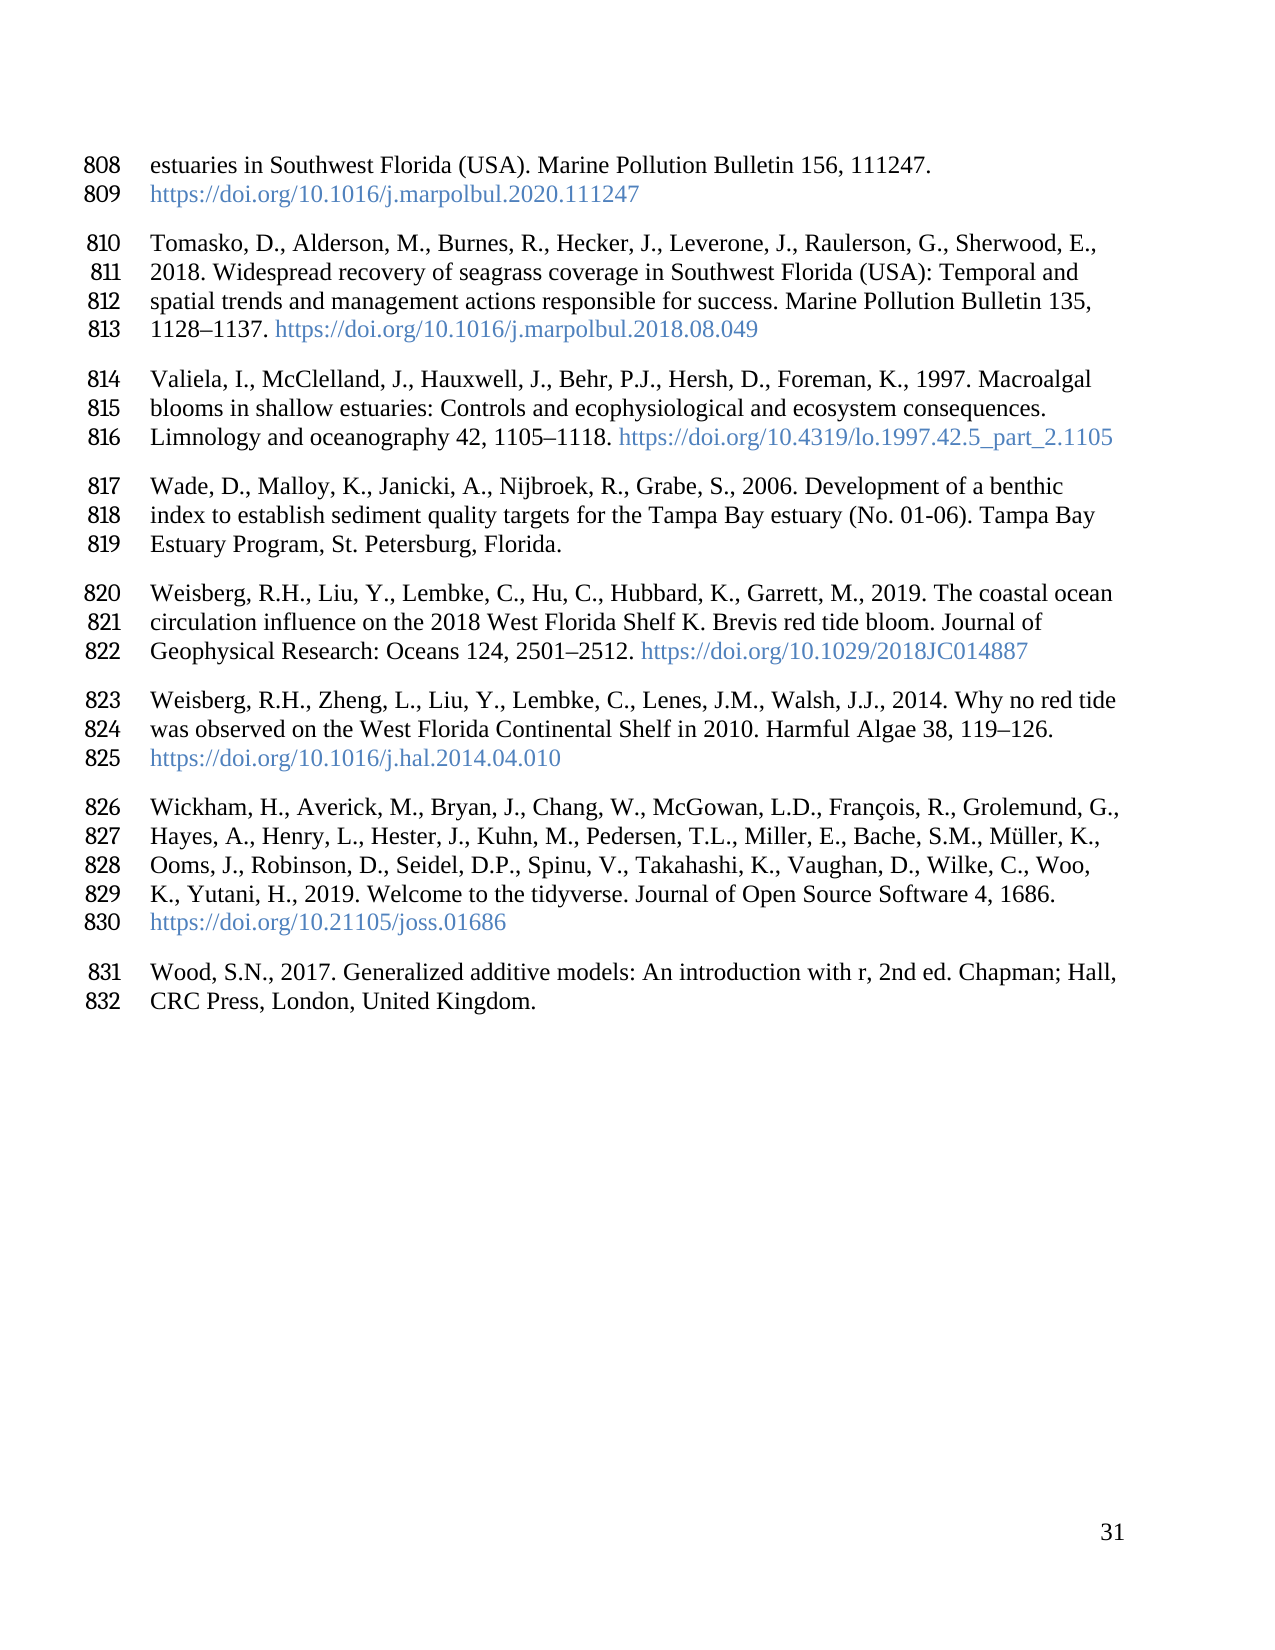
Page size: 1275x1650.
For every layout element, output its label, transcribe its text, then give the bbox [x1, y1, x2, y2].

text Weisberg, R.H., Liu, Y., Lembke, C., Hu, C., Hubbard, K., Garrett, M., 2019. The coastal ocean circulation influence on the 2018 West Florida Shelf K. Brevis red tide bloom. Journal of Geophysical Research: Oceans 124, 2501–2512. https://doi.org/10.1029/2018JC014887 [150, 578, 1125, 664]
text Wickham, H., Averick, M., Bryan, J., Chang, W., McGowan, L.D., François, R., Grolemund, G., Hayes, A., Henry, L., Hester, J., Kuhn, M., Pedersen, T.L., Miller, E., Bache, S.M., Müller, K., Ooms, J., Robinson, D., Seidel, D.P., Spinu, V., Takahashi, K., Vaughan, D., Wilke, C., Woo, K., Yutani, H., 2019. Welcome to the tidyverse. Journal of Open Source Software 4, 1686. https://doi.org/10.21105/joss.01686 [150, 792, 1125, 936]
text Valiela, I., McClelland, J., Hauxwell, J., Behr, P.J., Hersh, D., Foreman, K., 1997. Macroalgal blooms in shallow estuaries: Controls and ecophysiological and ecosystem consequences. Limnology and oceanography 42, 1105–1118. https://doi.org/10.4319/lo.1997.42.5_part_2.1105 [150, 364, 1125, 450]
text Wood, S.N., 2017. Generalized additive models: An introduction with r, 2nd ed. Chapman; Hall, CRC Press, London, United Kingdom. [150, 957, 1125, 1014]
text Weisberg, R.H., Zheng, L., Liu, Y., Lembke, C., Lenes, J.M., Walsh, J.J., 2014. Why no red tide was observed on the West Florida Continental Shelf in 2010. Harmful Algae 38, 119–126. https://doi.org/10.1016/j.hal.2014.04.010 [150, 685, 1125, 772]
text Wade, D., Malloy, K., Janicki, A., Nijbroek, R., Grabe, S., 2006. Development of a benthic index to establish sediment quality targets for the Tampa Bay estuary (No. 01-06). Tampa Bay Estuary Program, St. Petersburg, Florida. [150, 471, 1125, 557]
text Tomasko, D., Alderson, M., Burnes, R., Hecker, J., Leverone, J., Raulerson, G., Sherwood, E., 2018. Widespread recovery of seagrass coverage in Southwest Florida (USA): Temporal and spatial trends and management actions responsible for success. Marine Pollution Bulletin 135, 1128–1137. https://doi.org/10.1016/j.marpolbul.2018.08.049 [150, 228, 1125, 343]
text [150, 150, 1125, 207]
